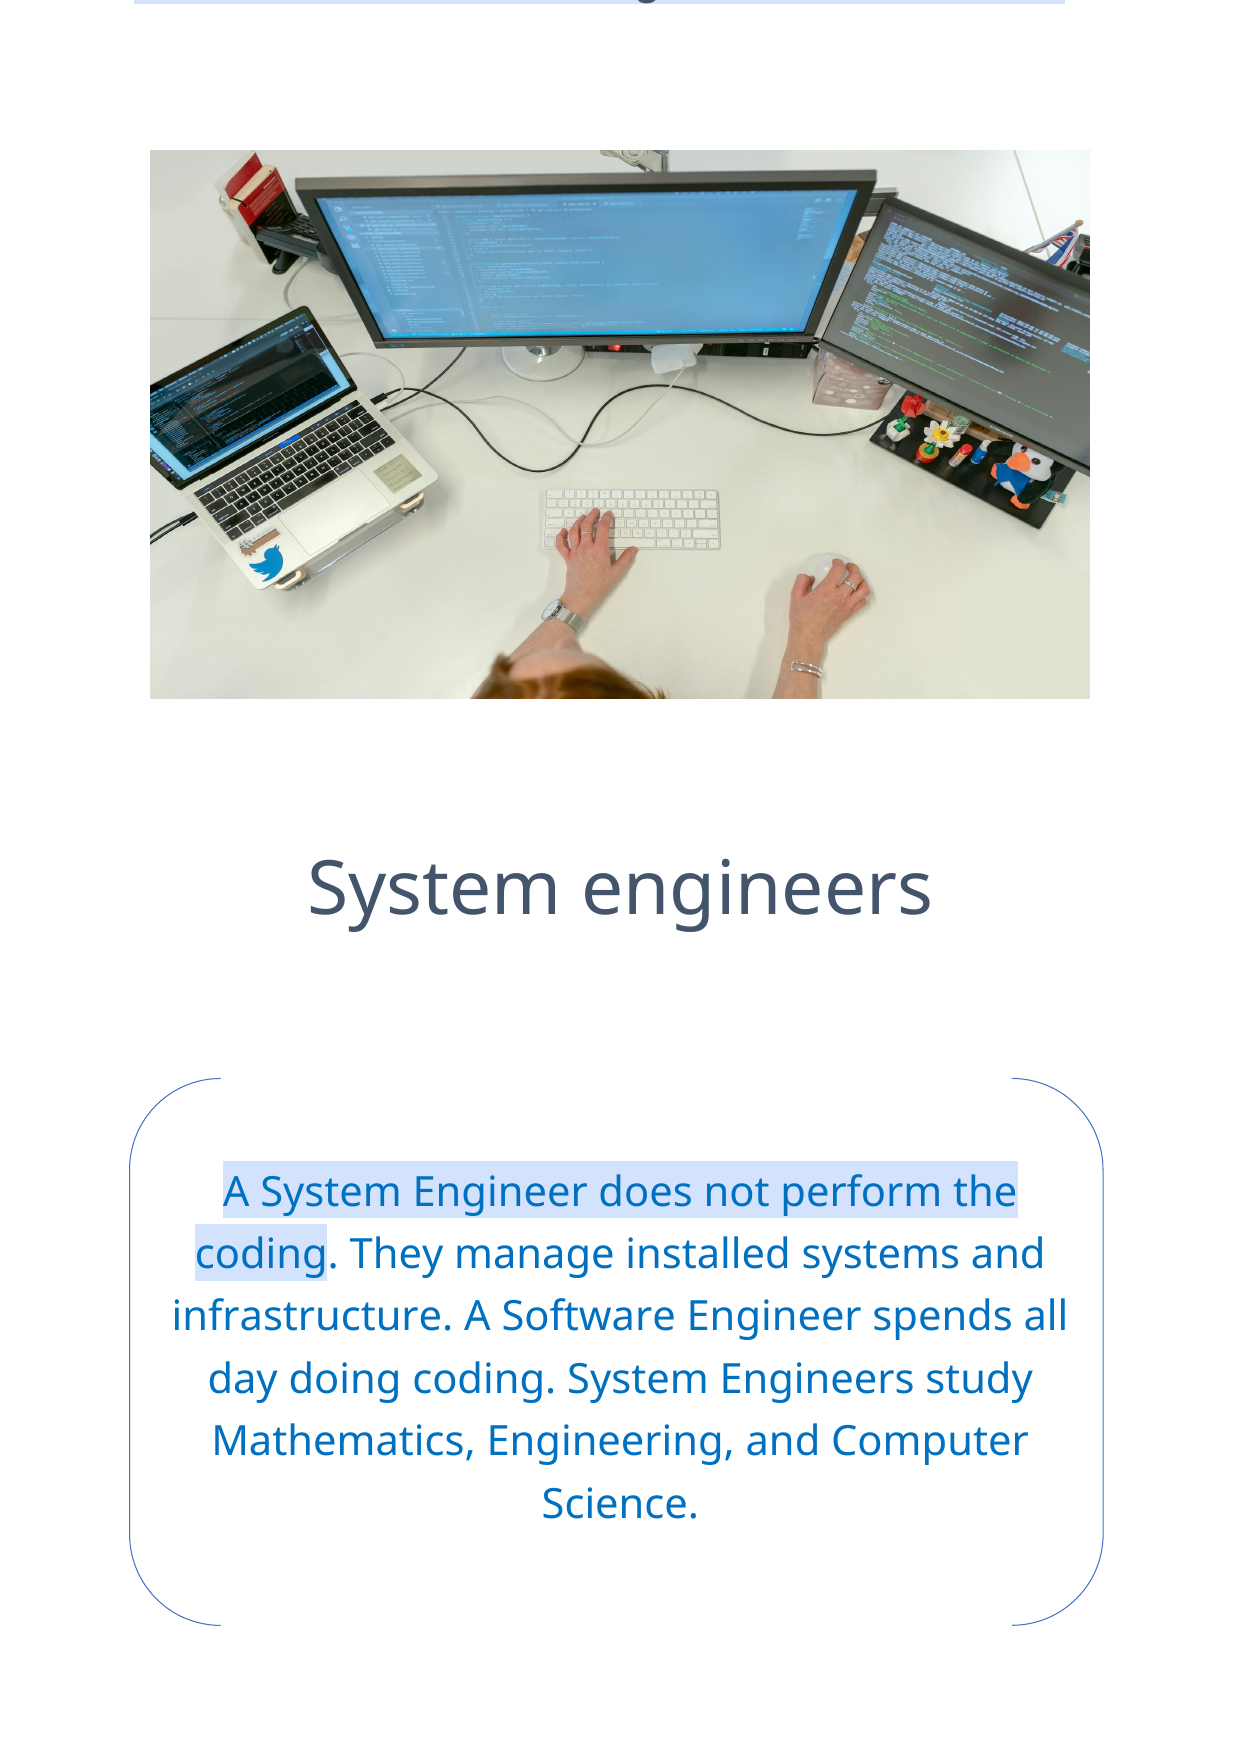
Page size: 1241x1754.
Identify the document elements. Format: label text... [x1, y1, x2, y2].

text System engineers [150, 834, 1090, 937]
picture [150, 150, 1090, 699]
text A System Engineer does not perform the coding. They manage installed systems and infrastructure. A Software Engineer spends all day doing coding. System Engineers study Mathematics, Engineering, and Computer Science. [150, 1161, 1090, 1530]
